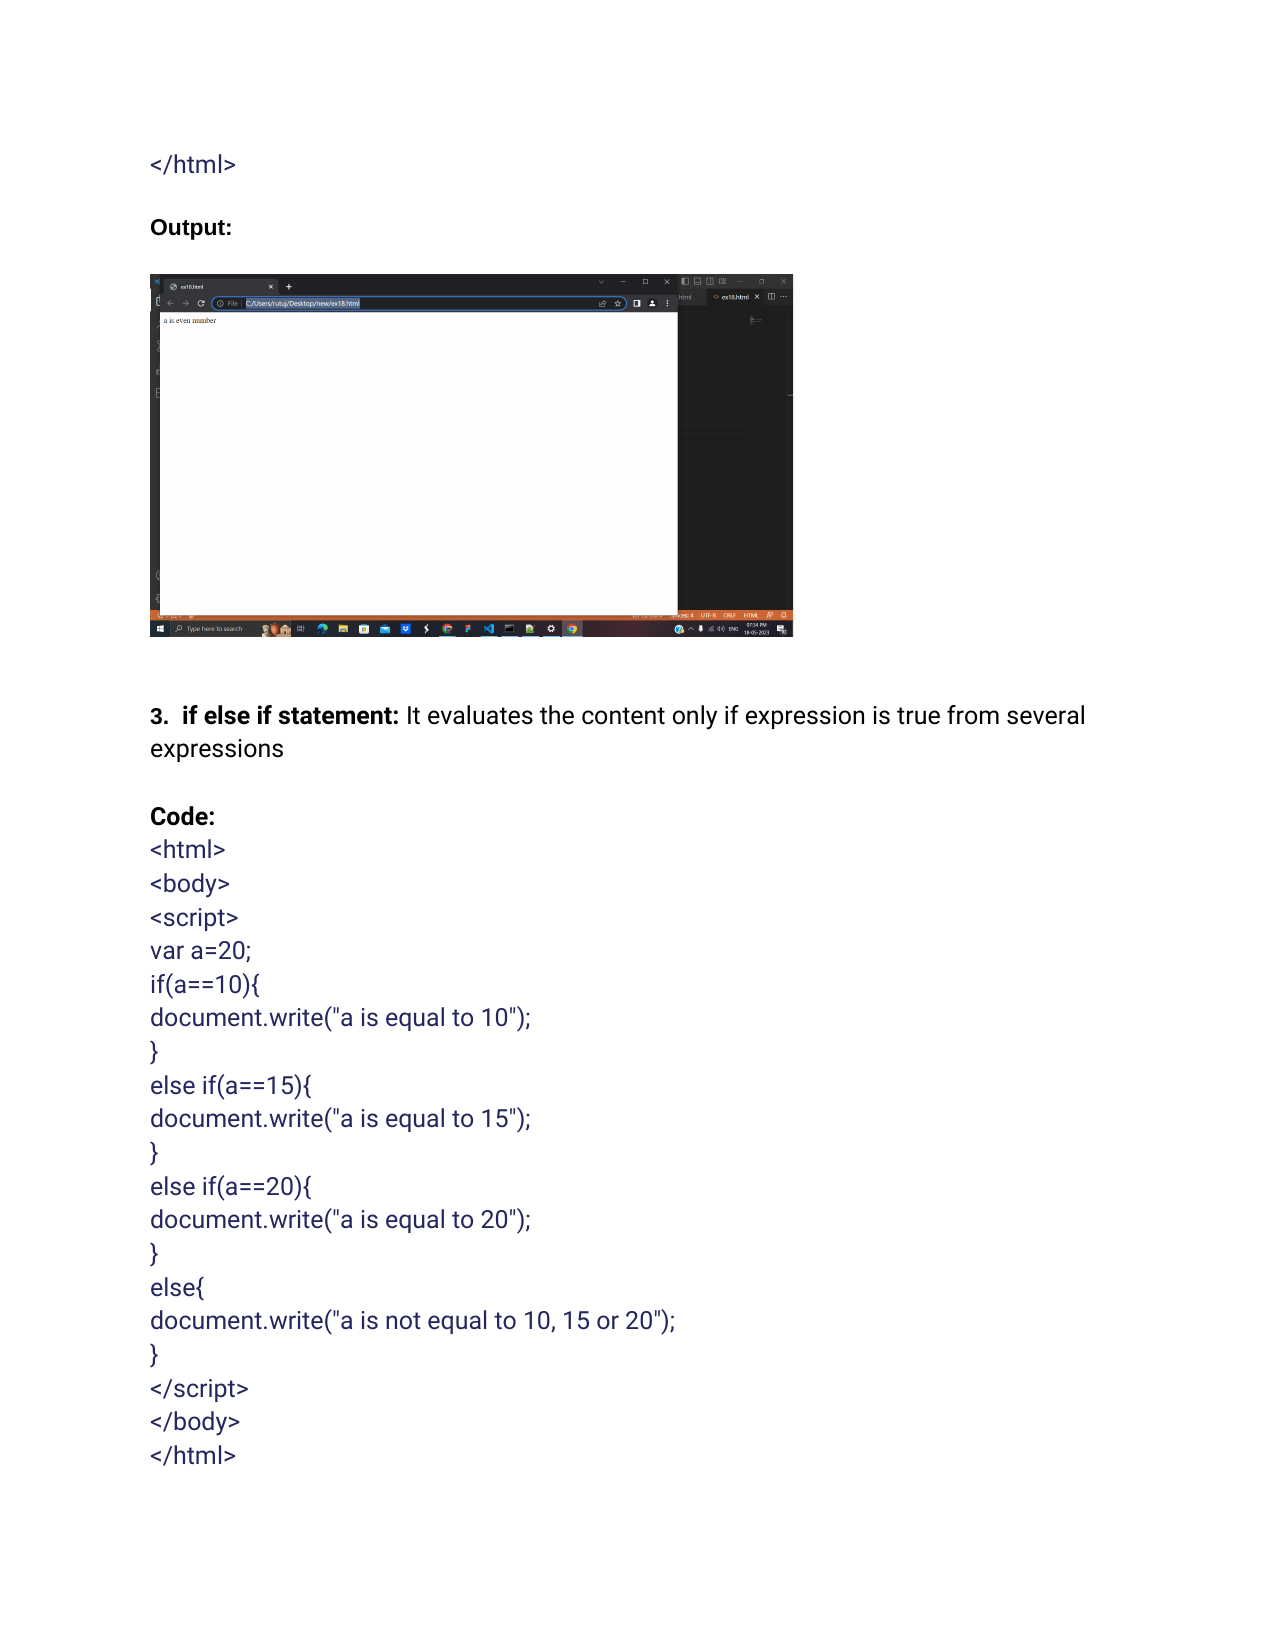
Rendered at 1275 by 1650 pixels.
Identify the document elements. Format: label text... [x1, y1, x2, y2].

text document.write("a is not equal to 10, 15 or 20"); [150, 1306, 1125, 1336]
text var a=20; [150, 936, 1125, 966]
text else if(a==15){ [150, 1071, 1125, 1100]
text } [150, 1037, 1125, 1067]
text <body> [150, 869, 1125, 898]
text </script> [150, 1374, 1125, 1403]
text } [150, 1239, 1125, 1268]
text } [150, 1138, 1125, 1167]
text </html> [150, 1441, 1125, 1470]
text document.write("a is equal to 20"); [150, 1206, 1125, 1235]
text } [150, 1340, 1125, 1369]
text <script> [150, 903, 1125, 932]
text else if(a==20){ [150, 1172, 1125, 1201]
text <html> [150, 835, 1125, 865]
text document.write("a is equal to 10"); [150, 1004, 1125, 1033]
text 3. if else if statement: It evaluates the content only if expression is true from several expressions [150, 701, 1125, 764]
text Output: [150, 214, 1125, 240]
text else{ [150, 1273, 1125, 1302]
text Code: [150, 802, 1125, 831]
text </html> [150, 150, 1125, 179]
text document.write("a is equal to 15"); [150, 1104, 1125, 1134]
picture [150, 274, 794, 637]
text if(a==10){ [150, 970, 1125, 999]
text </body> [150, 1407, 1125, 1437]
